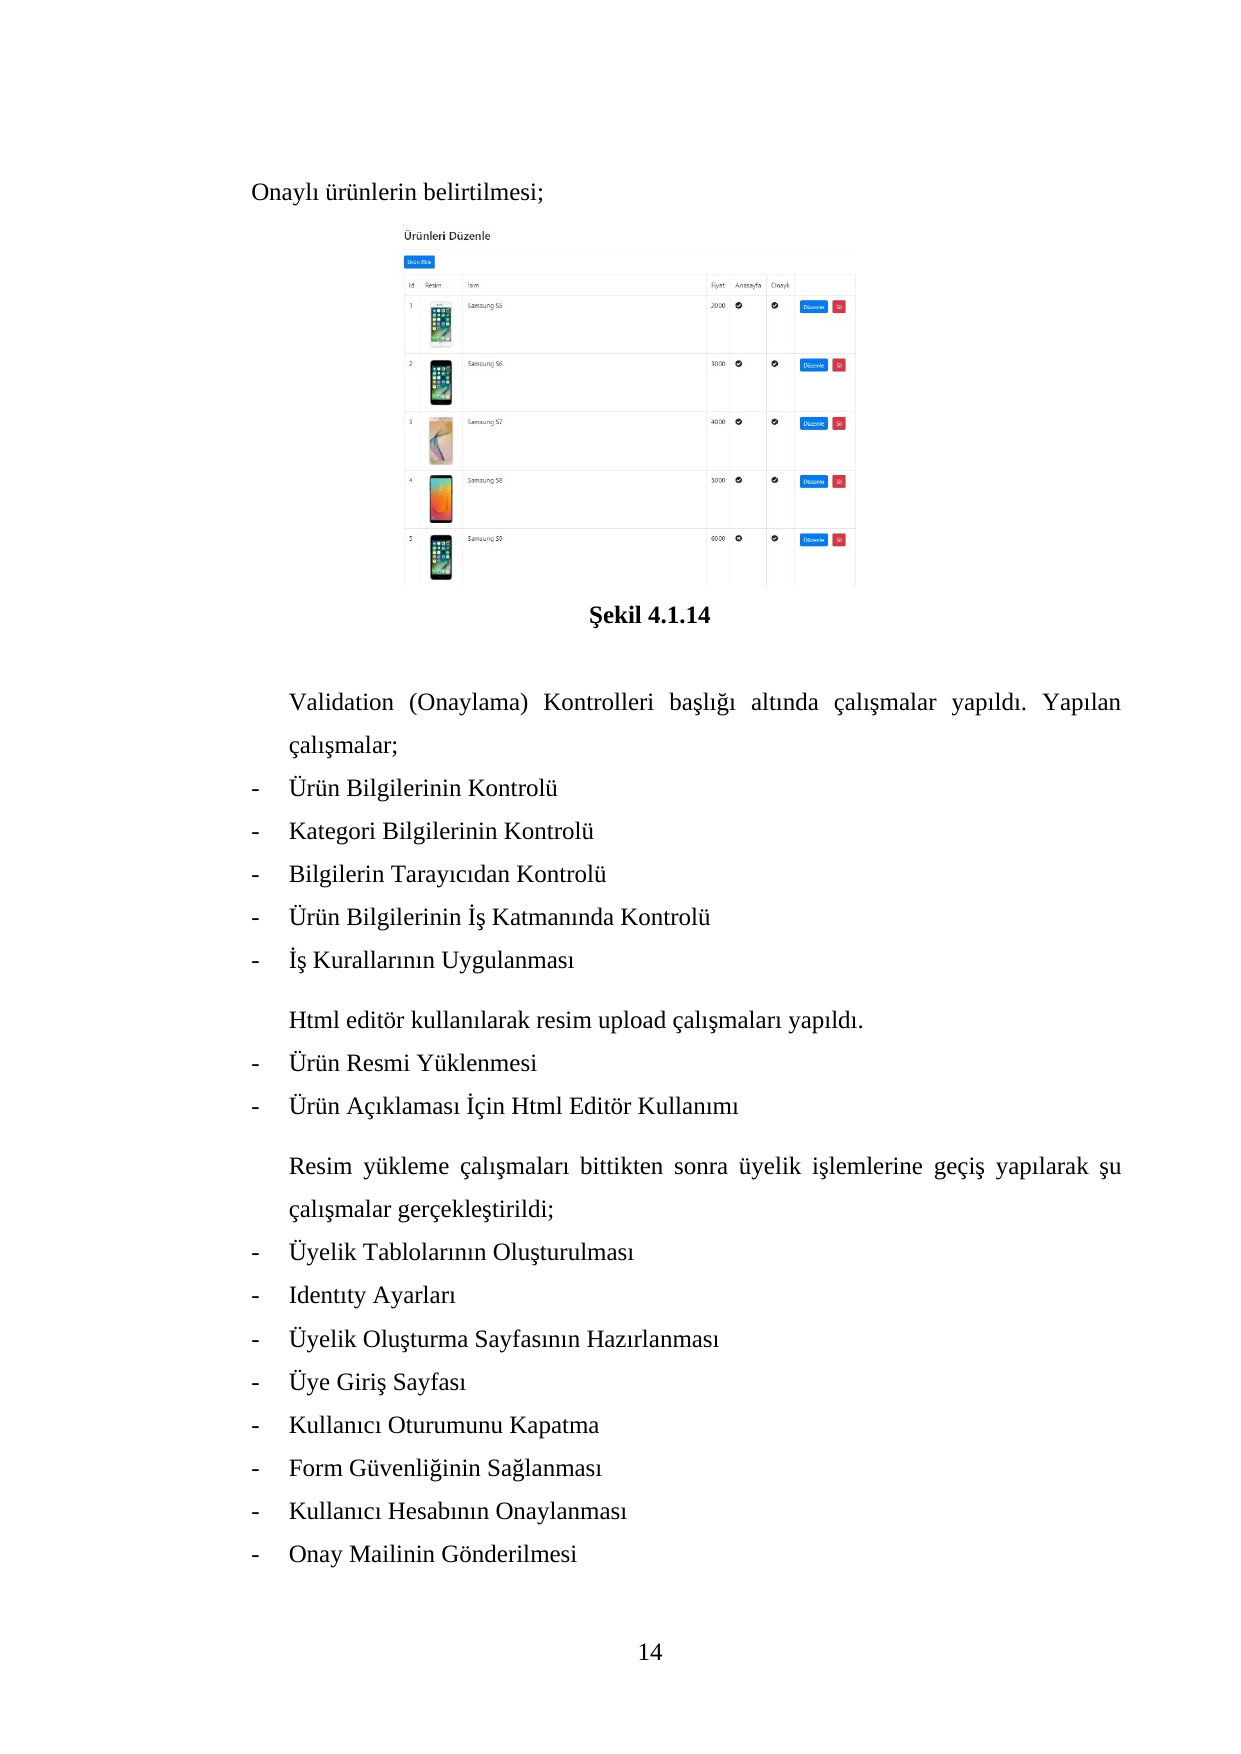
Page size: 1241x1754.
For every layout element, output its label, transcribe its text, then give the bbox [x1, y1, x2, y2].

list Identıty Ayarları [251, 1281, 1122, 1309]
list Bilgilerin Tarayıcıdan Kontrolü [251, 859, 1122, 888]
text Validation (Onaylama) Kontrolleri başlığı altında çalışmalar yapıldı. Yapılan çalışmalar; [288, 687, 1122, 758]
list Kullanıcı Oturumunu Kapatma [251, 1410, 1122, 1439]
text Onaylı ürünlerin belirtilmesi; [177, 177, 1122, 206]
list Üye Giriş Sayfası [251, 1367, 1122, 1396]
list Ürün Açıklaması İçin Html Editör Kullanımı [251, 1091, 1122, 1120]
list Ürün Bilgilerinin İş Katmanında Kontrolü [251, 902, 1122, 931]
text Şekil 4.1.14 [177, 600, 1122, 629]
list Ürün Resmi Yüklenmesi [251, 1048, 1122, 1077]
list Onay Mailinin Gönderilmesi [251, 1539, 1122, 1568]
list Form Güvenliğinin Sağlanması [251, 1453, 1122, 1482]
text Html editör kullanılarak resim upload çalışmaları yapıldı. [251, 1005, 1122, 1034]
list Ürün Bilgilerinin Kontrolü [251, 773, 1122, 802]
text Resim yükleme çalışmaları bittikten sonra üyelik işlemlerine geçiş yapılarak şu çalışmalar gerçekleştirildi; [288, 1151, 1122, 1223]
list Kategori Bilgilerinin Kontrolü [251, 816, 1122, 845]
list Üyelik Oluşturma Sayfasının Hazırlanması [251, 1324, 1122, 1352]
list Üyelik Tablolarının Oluşturulması [251, 1237, 1122, 1266]
list İş Kurallarının Uygulanması [251, 945, 1122, 974]
list Kullanıcı Hesabının Onaylanması [251, 1496, 1122, 1525]
picture [384, 224, 915, 586]
